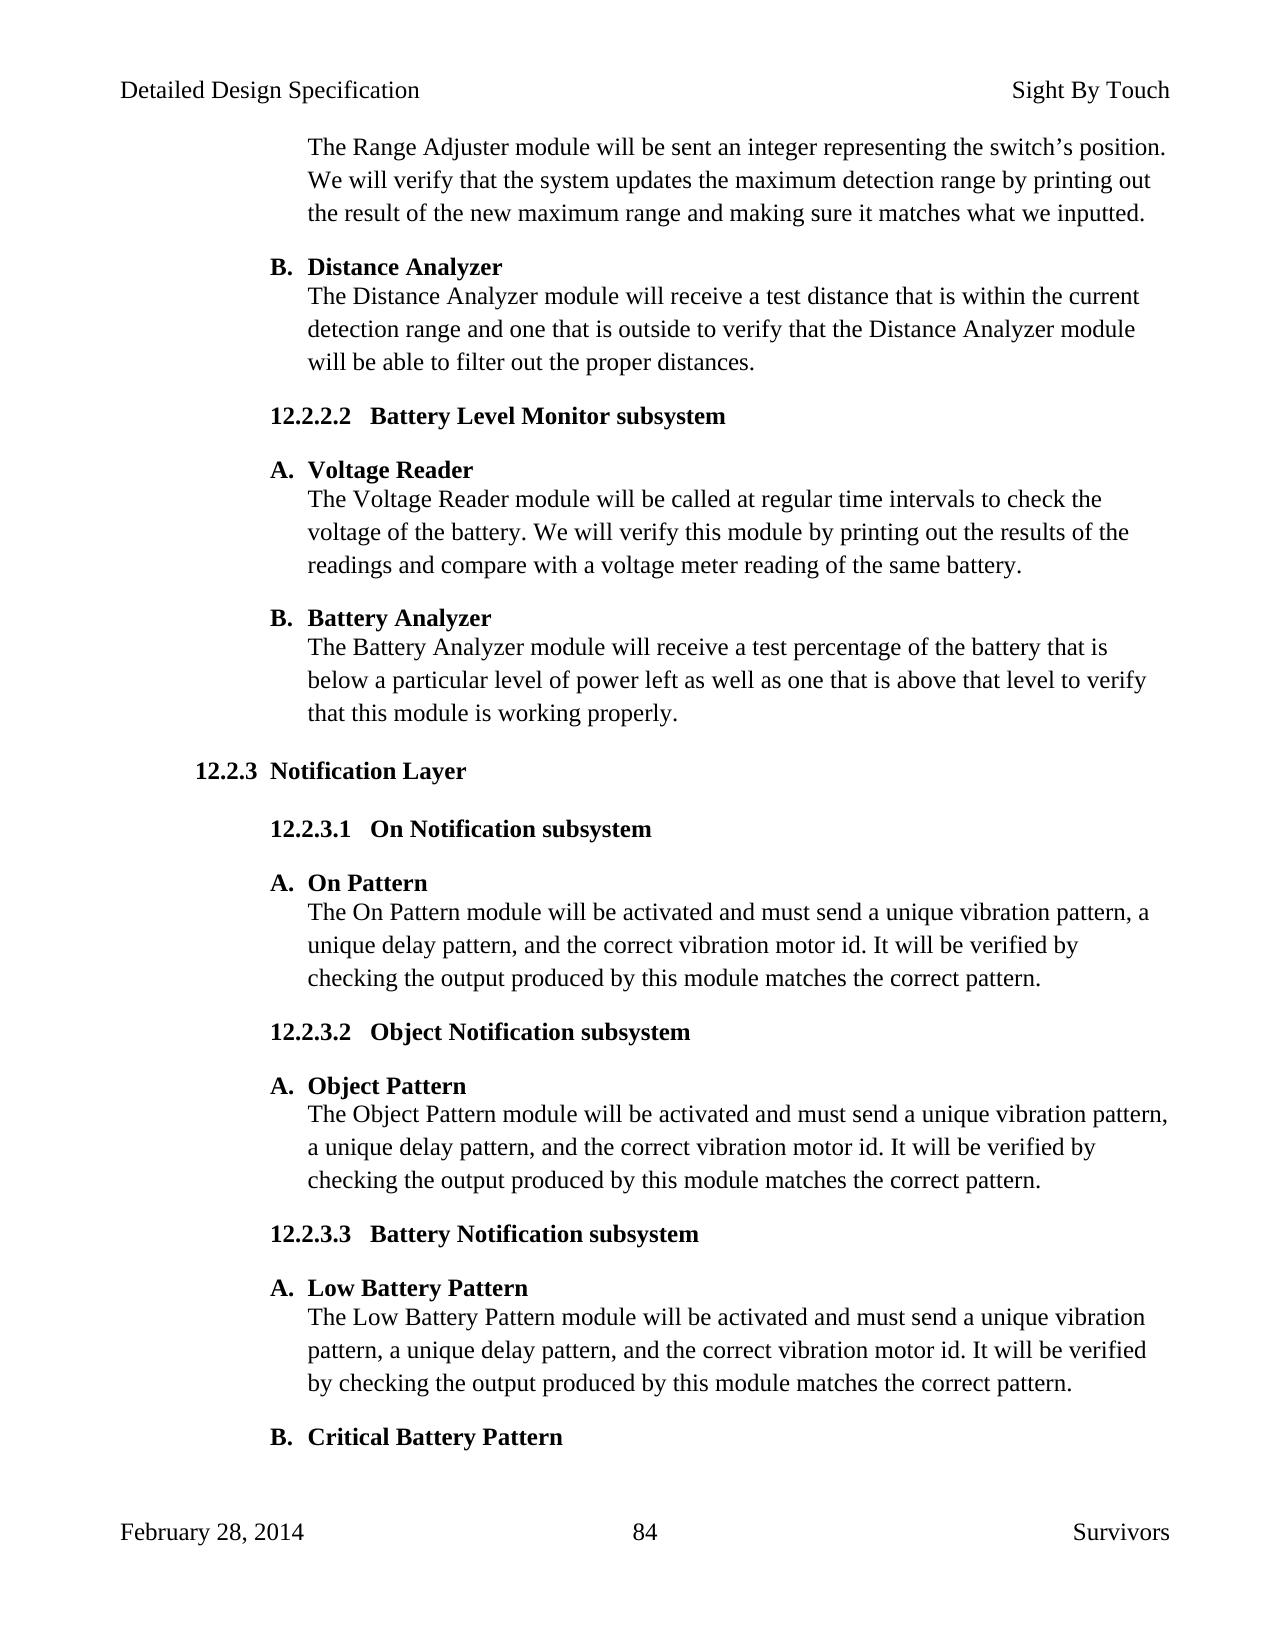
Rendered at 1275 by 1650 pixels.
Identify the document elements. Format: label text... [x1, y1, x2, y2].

list The On Pattern module will be activated and must send a unique vibration pattern, a unique delay pattern, and the correct vibration motor id. It will be verified by checking the output produced by this module matches the correct pattern. [307, 897, 1170, 992]
list Critical Battery Pattern [270, 1422, 1170, 1451]
list On Pattern [270, 868, 1170, 897]
list The Voltage Reader module will be called at regular time intervals to check the voltage of the battery. We will verify this module by printing out the results of the readings and compare with a voltage meter reading of the same battery. [307, 484, 1170, 578]
text 12.2.3.1 On Notification subsystem [120, 814, 1170, 843]
text 12.2.3.2 Object Notification subsystem [120, 1017, 1170, 1046]
text 12.2.2.2 Battery Level Monitor subsystem [120, 401, 1170, 430]
list Distance Analyzer [270, 252, 1170, 281]
list Object Pattern [270, 1071, 1170, 1099]
text 12.2.3.3 Battery Notification subsystem [120, 1219, 1170, 1248]
list Low Battery Pattern [270, 1273, 1170, 1302]
list The Battery Analyzer module will receive a test percentage of the battery that is below a particular level of power left as well as one that is above that level to verify that this module is working properly. [307, 632, 1170, 727]
list Battery Analyzer [270, 603, 1170, 632]
list Voltage Reader [270, 455, 1170, 484]
subtitle 12.2.3 Notification Layer [195, 756, 1170, 785]
list The Object Pattern module will be activated and must send a unique vibration pattern, a unique delay pattern, and the correct vibration motor id. It will be verified by checking the output produced by this module matches the correct pattern. [307, 1099, 1170, 1194]
list The Distance Analyzer module will receive a test distance that is within the current detection range and one that is outside to verify that the Distance Analyzer module will be able to filter out the proper distances. [307, 281, 1170, 376]
list The Range Adjuster module will be sent an integer representing the switch’s position. We will verify that the system updates the maximum detection range by printing out the result of the new maximum range and making sure it matches what we inputted. [307, 132, 1170, 227]
list The Low Battery Pattern module will be activated and must send a unique vibration pattern, a unique delay pattern, and the correct vibration motor id. It will be verified by checking the output produced by this module matches the correct pattern. [307, 1302, 1170, 1397]
